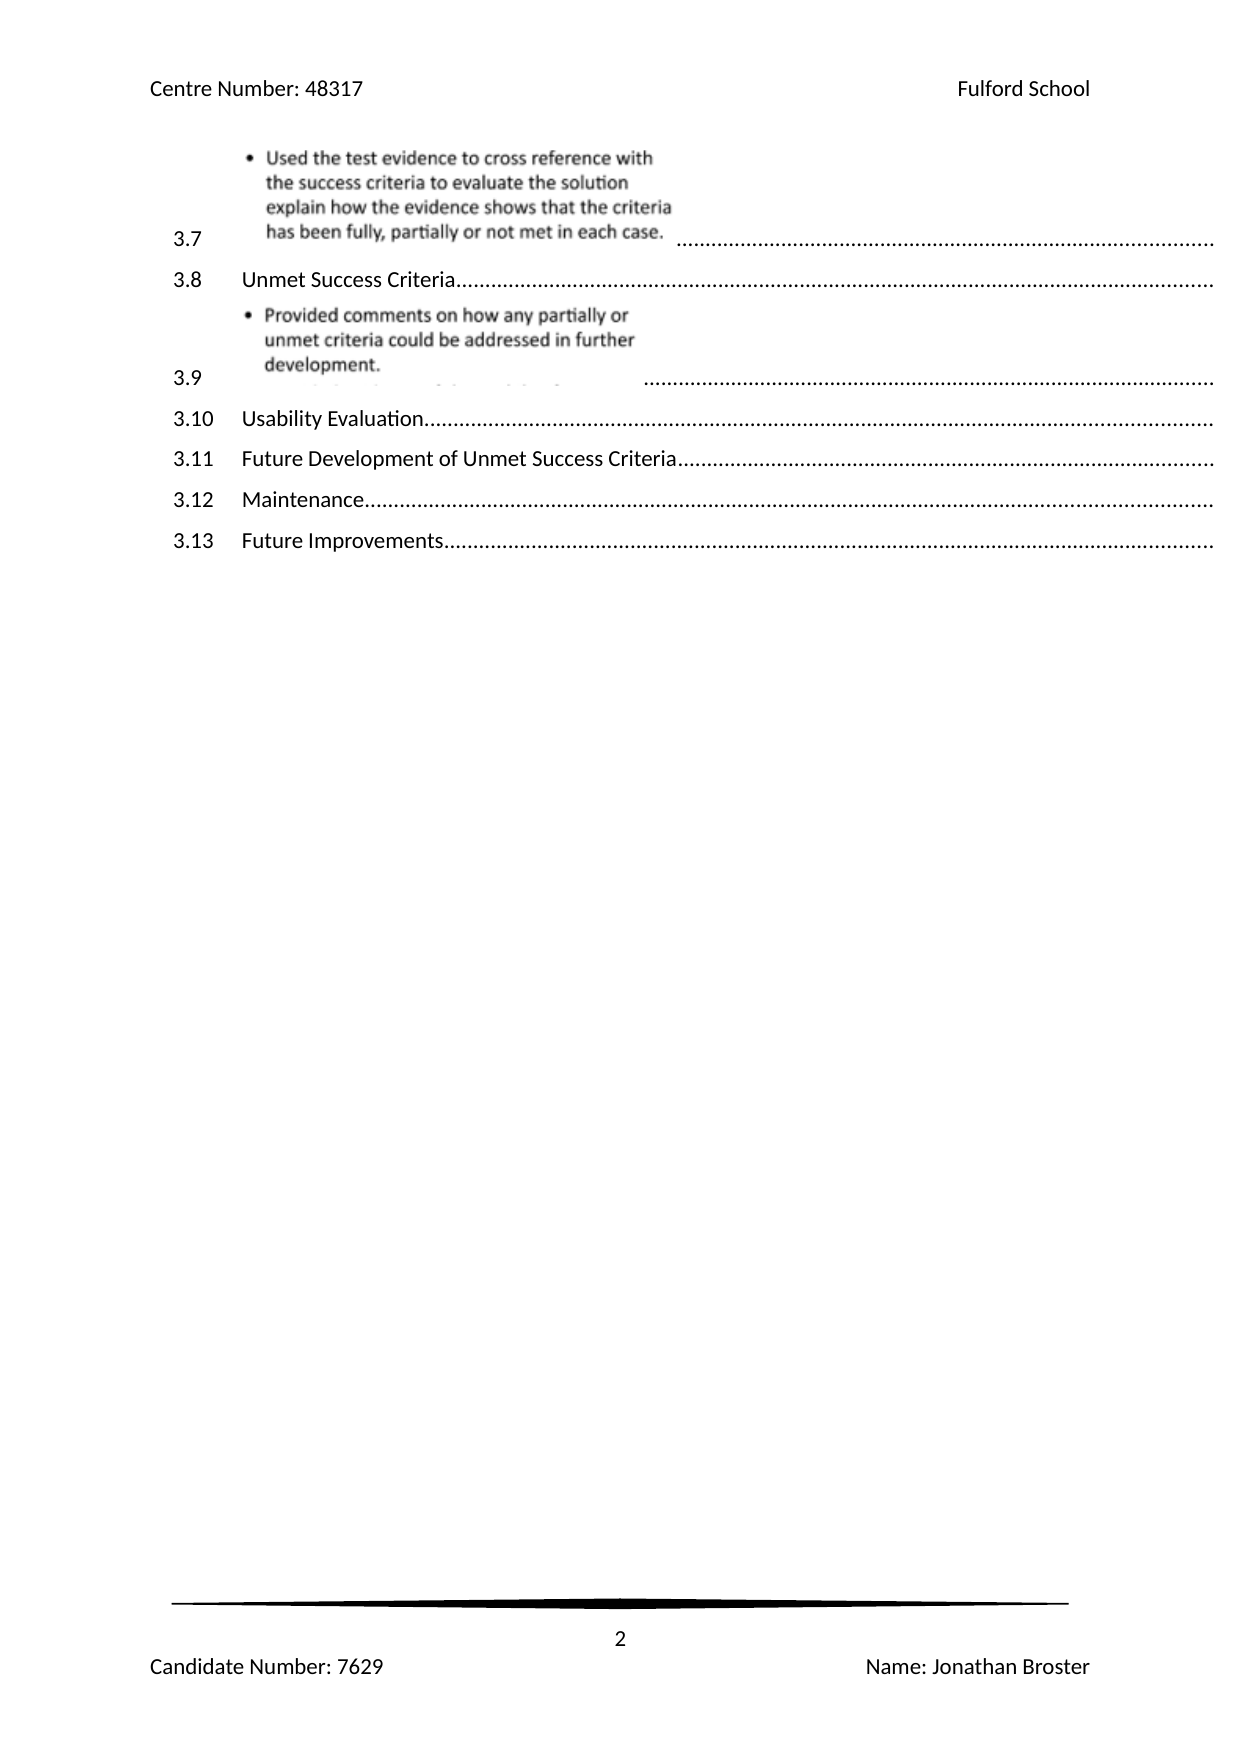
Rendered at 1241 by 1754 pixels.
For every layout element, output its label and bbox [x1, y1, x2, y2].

picture [241, 305, 644, 386]
picture [241, 150, 677, 247]
